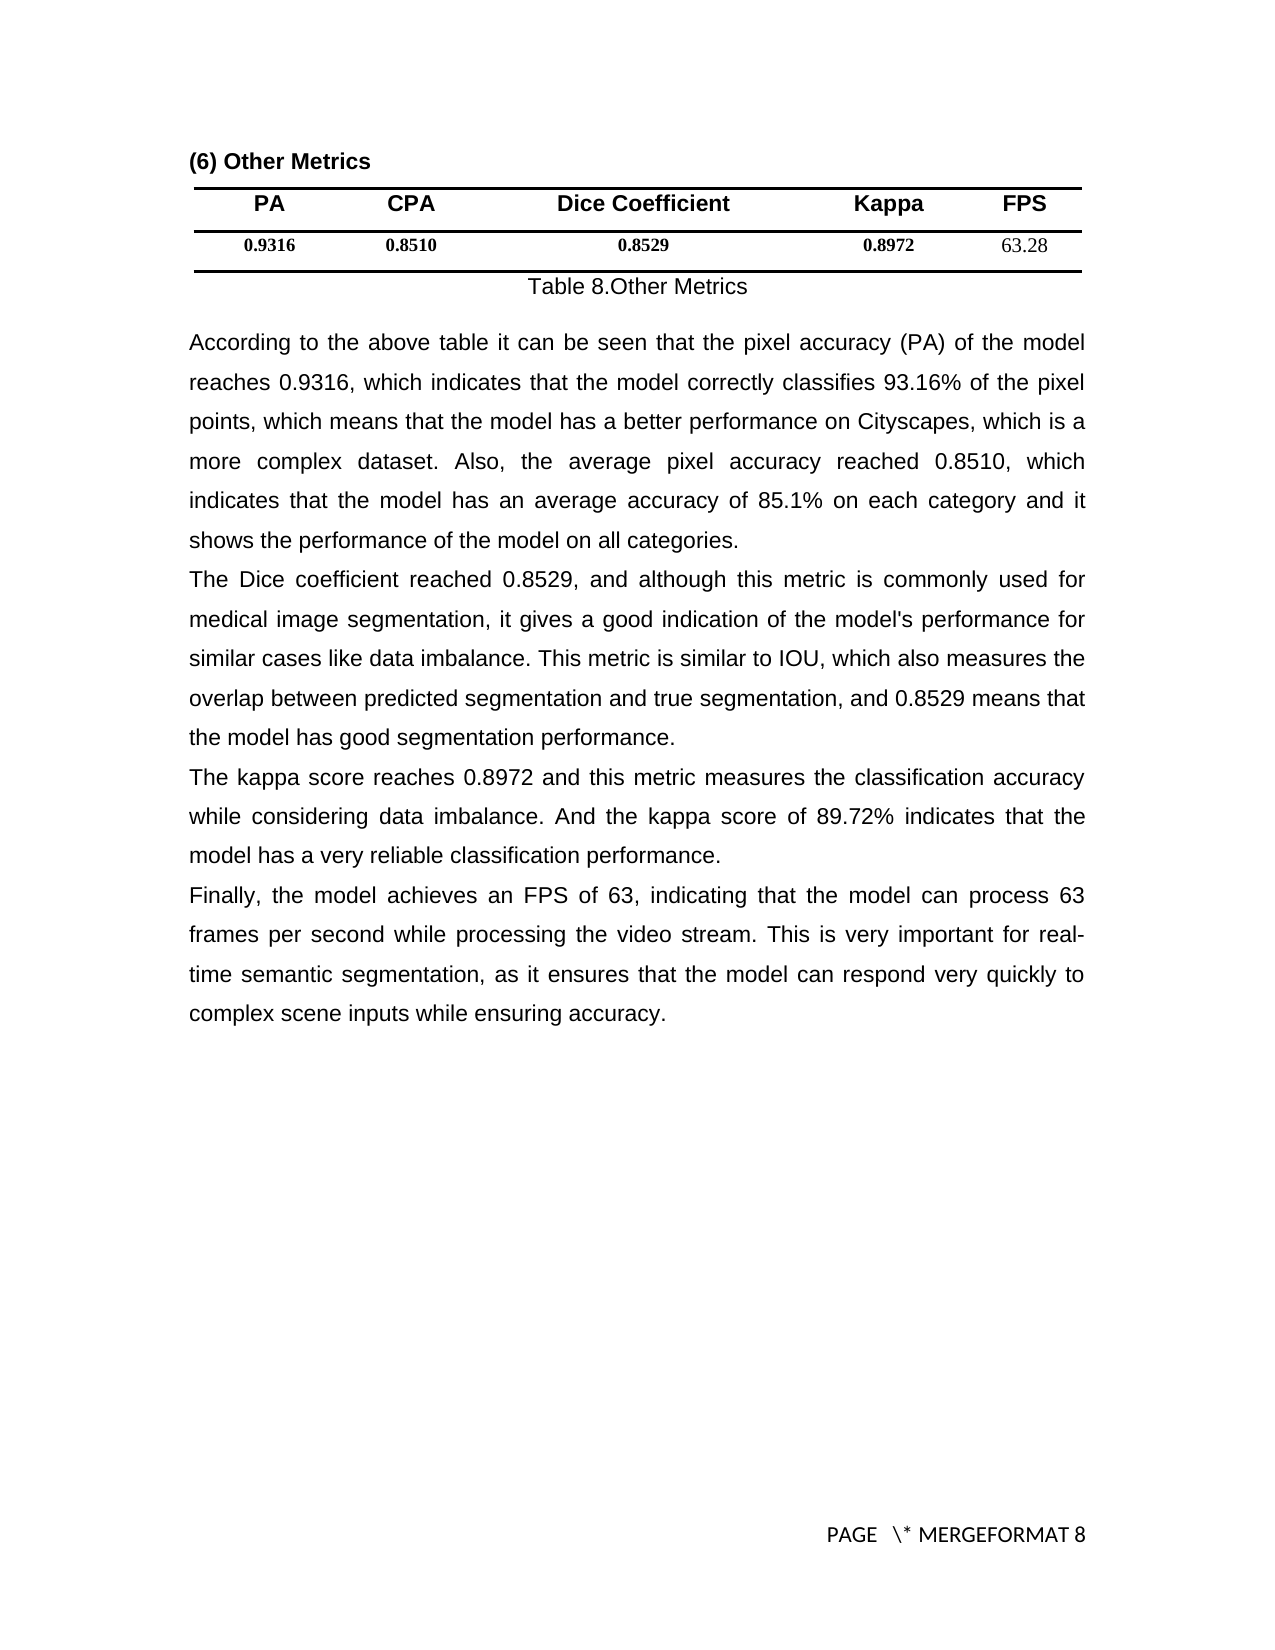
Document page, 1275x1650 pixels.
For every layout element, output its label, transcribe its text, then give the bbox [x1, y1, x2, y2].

table_header Dice Coefficient [477, 190, 810, 230]
table_cell 0.8529 [477, 233, 810, 270]
list Other Metrics [189, 148, 1086, 174]
list According to the above table it can be seen that the pixel accuracy (PA) of the model reaches 0.9316, which indicates that the model correctly classifies 93.16% of the pixel points, which means that the model has a better performance on Cityscapes, which is a more complex dataset. Also, the average pixel accuracy reached 0.8510, which indicates that the model has an average accuracy of 85.1% on each category and it shows the performance of the model on all categories. [189, 329, 1086, 553]
table_header CPA [345, 190, 477, 230]
list The Dice coefficient reached 0.8529, and although this metric is commonly used for medical image segmentation, it gives a good indication of the model's performance for similar cases like data imbalance. This metric is similar to IOU, which also measures the overlap between predicted segmentation and true segmentation, and 0.8529 means that the model has good segmentation performance. [189, 566, 1086, 750]
table_header FPS [968, 190, 1082, 230]
table_header PA [194, 190, 345, 230]
table_cell 0.8510 [345, 233, 477, 270]
list Finally, the model achieves an FPS of 63, indicating that the model can process 63 frames per second while processing the video stream. This is very important for real-time semantic segmentation, as it ensures that the model can respond very quickly to complex scene inputs while ensuring accuracy. [189, 882, 1086, 1027]
table_cell 0.8972 [810, 233, 967, 270]
table_cell 63.28 [968, 233, 1082, 270]
table_header Kappa [810, 190, 967, 230]
table_cell 0.9316 [194, 233, 345, 270]
list The kappa score reaches 0.8972 and this metric measures the classification accuracy while considering data imbalance. And the kappa score of 89.72% indicates that the model has a very reliable classification performance. [189, 763, 1086, 869]
text Table 8.Other Metrics [189, 273, 1086, 299]
